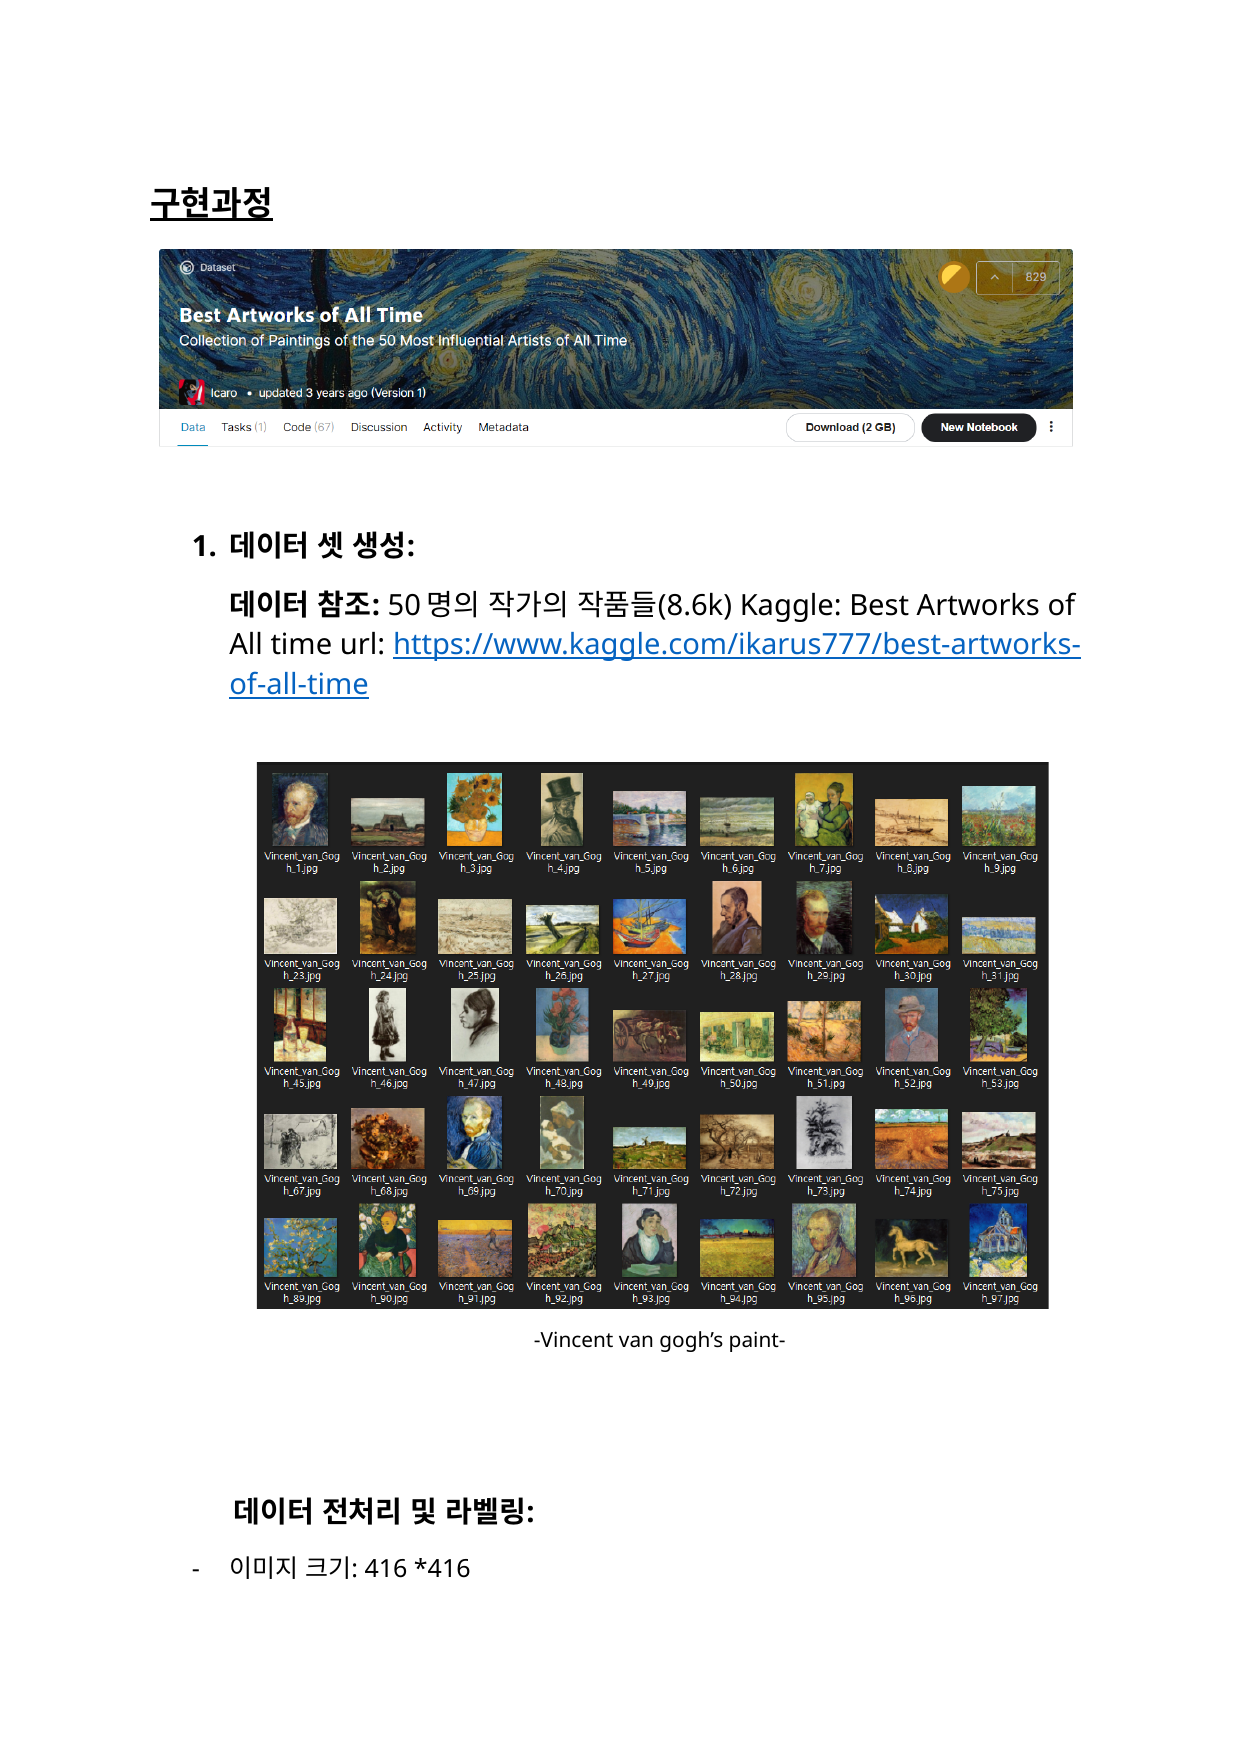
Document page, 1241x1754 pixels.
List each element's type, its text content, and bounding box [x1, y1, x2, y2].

list 데이터 참조: 50명의 작가의 작품들(8.6k) Kaggle: Best Artworks of All time url: https://www.kaggle.com/ikarus777/best-artworks-of-all-time [229, 581, 1090, 703]
list 데이터 셋 생성: [192, 522, 1090, 564]
text 데이터 전처리 및 라벨링: [150, 1489, 1090, 1531]
picture [256, 762, 1049, 1309]
list 이미지 크기: 416 *416 [192, 1548, 1090, 1584]
picture [150, 242, 1091, 461]
text 구현과정 [150, 177, 1090, 225]
